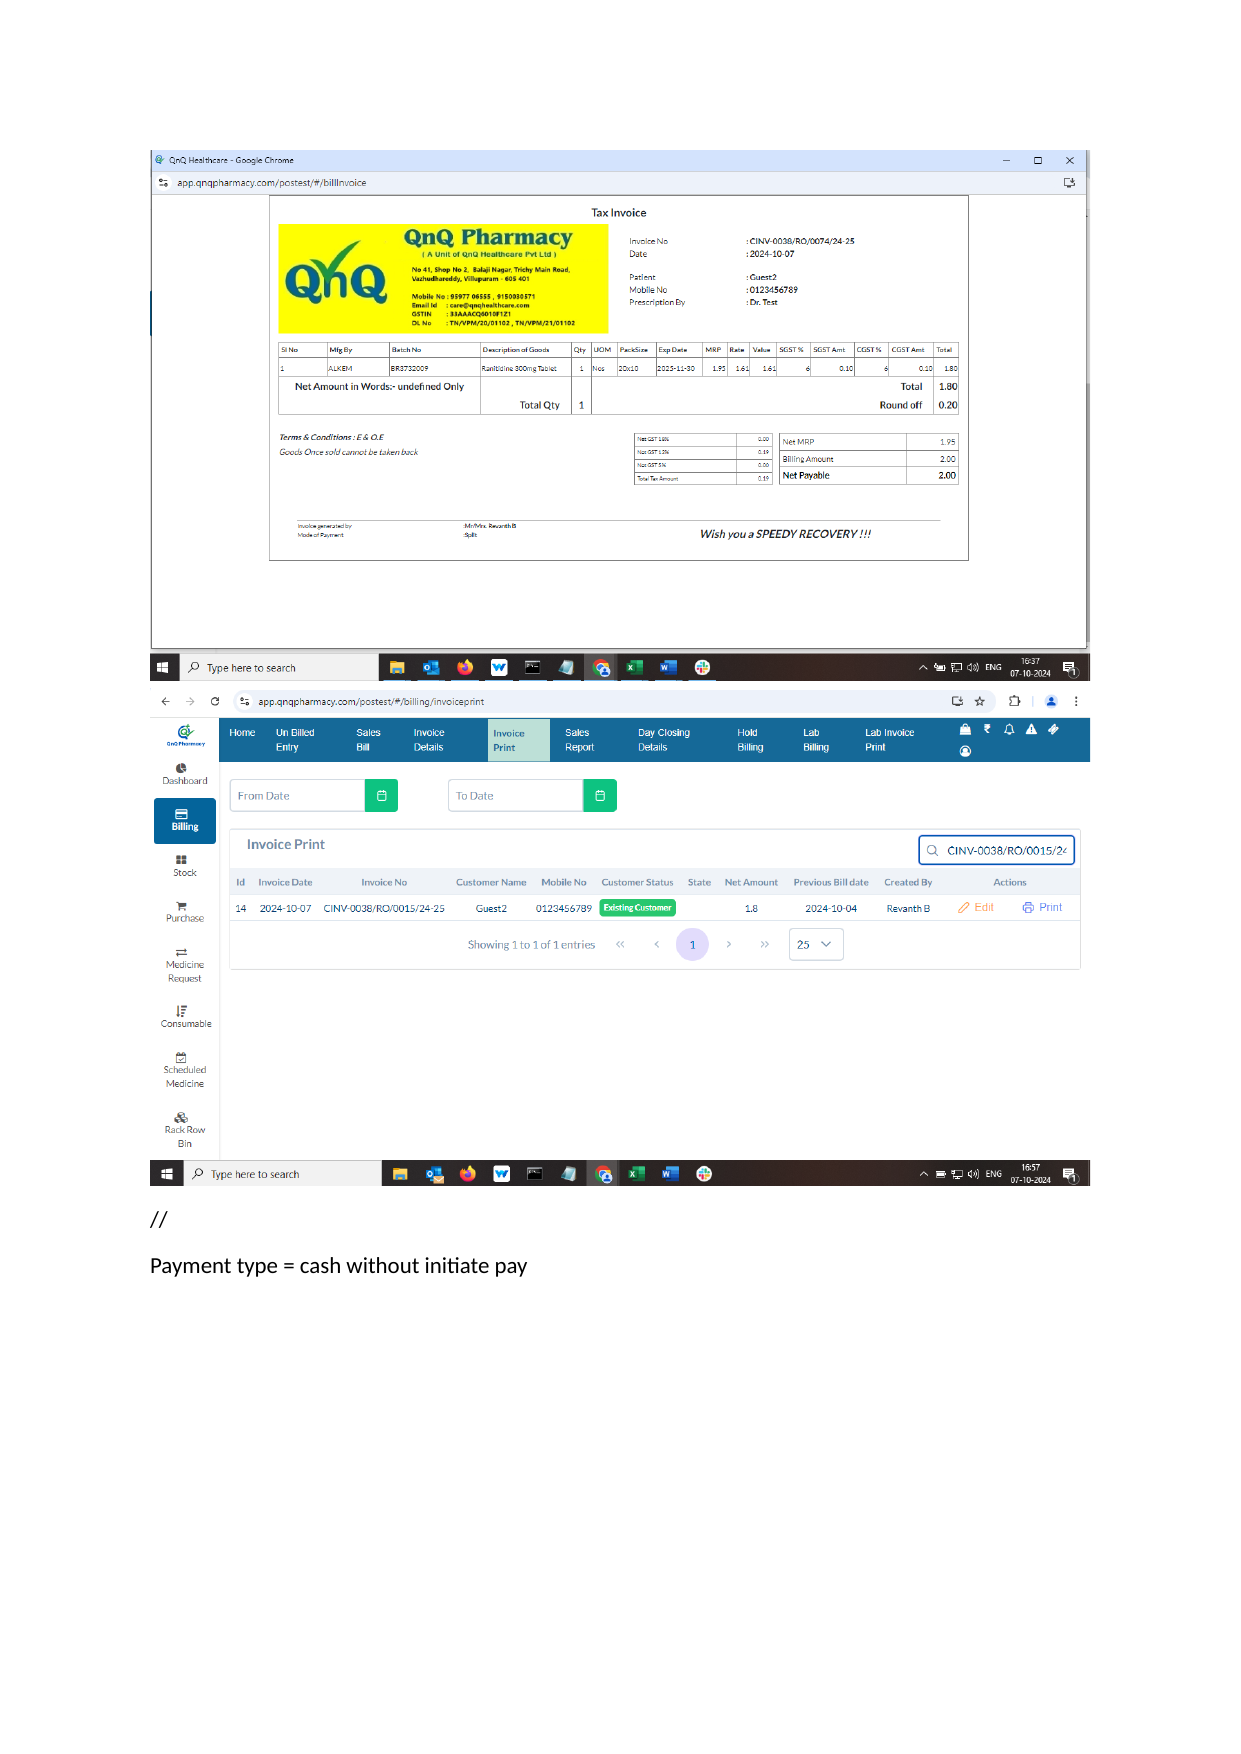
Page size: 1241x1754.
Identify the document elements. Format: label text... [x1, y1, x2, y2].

picture [150, 688, 1091, 1186]
text // [150, 1205, 1090, 1233]
picture [150, 150, 1091, 681]
text Payment type = cash without initiate pay [150, 1252, 1090, 1279]
